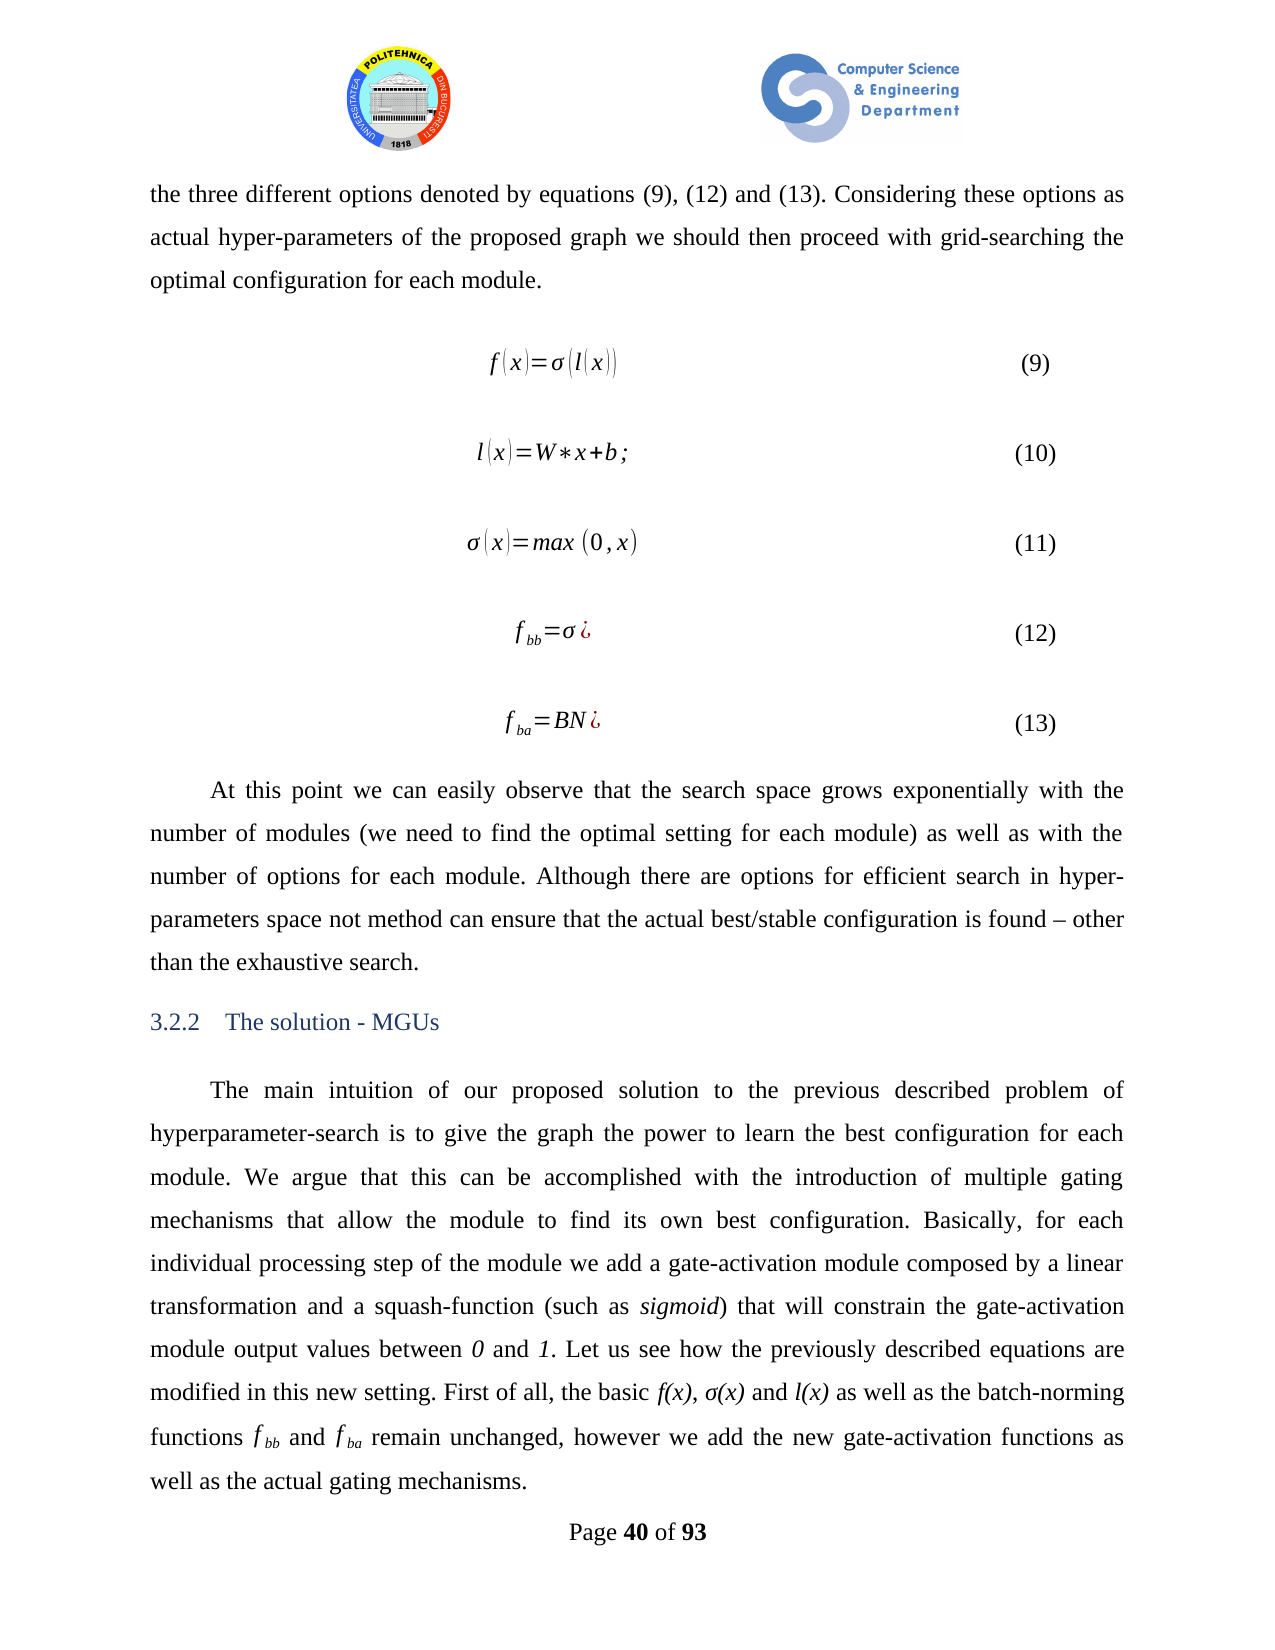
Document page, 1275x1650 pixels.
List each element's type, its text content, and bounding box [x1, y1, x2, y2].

picture [760, 53, 963, 144]
table_header (9) [956, 325, 1115, 415]
table_header [150, 325, 956, 415]
text The main intuition of our proposed solution to the previous described problem of hyperparameter-search is to give the graph the power to learn the best configuration for each module. We argue that this can be accomplished with the introduction of multiple gating mechanisms that allow the module to find its own best configuration. Basically, for each individual processing step of the module we add a gate-activation module composed by a linear transformation and a squash-function (such as sigmoid) that will constrain the gate-activation module output values between 0 and 1. Let us see how the previously described equations are modified in this new setting. First of all, the basic f(x), σ(x) and l(x) as well as the batch-norming functions and remain unchanged, however we add the new gate-activation functions as well as the actual gating mechanisms. [150, 1075, 1125, 1495]
table_cell (10) [956, 415, 1115, 505]
table_cell [150, 505, 956, 595]
table_cell [150, 685, 956, 775]
subtitle The solution - MGUs [150, 1007, 1125, 1036]
table_cell [150, 415, 956, 505]
table_cell (13) [956, 685, 1115, 775]
table_cell [150, 595, 956, 685]
table_cell (11) [956, 505, 1115, 595]
text At this point we can easily observe that the search space grows exponentially with the number of modules (we need to find the optimal setting for each module) as well as with the number of options for each module. Although there are options for efficient search in hyper-parameters space not method can ensure that the actual best/stable configuration is found – other than the exhaustive search. [150, 775, 1125, 976]
table_cell (12) [956, 595, 1115, 685]
picture [346, 46, 451, 151]
